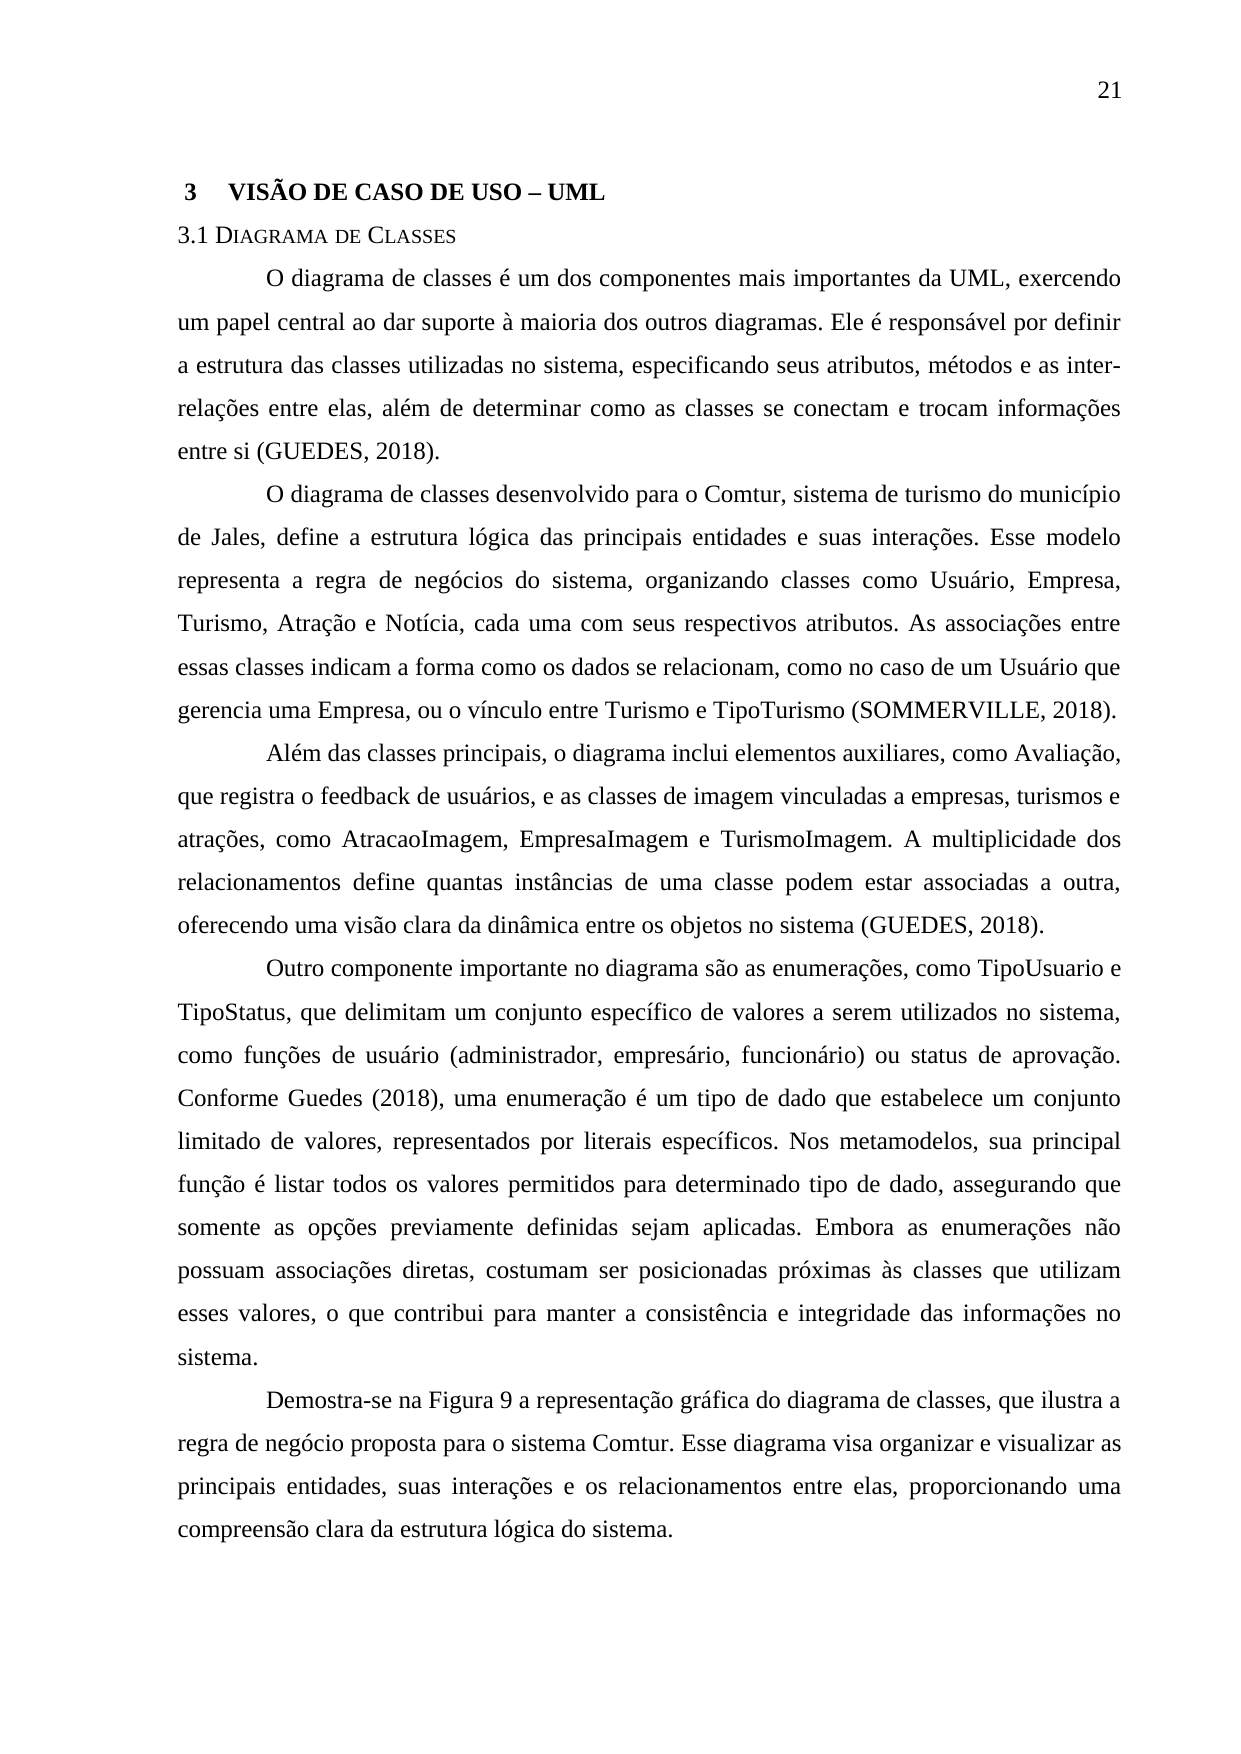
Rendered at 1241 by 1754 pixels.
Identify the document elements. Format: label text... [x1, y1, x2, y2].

text O diagrama de classes é um dos componentes mais importantes da UML, exercendo um papel central ao dar suporte à maioria dos outros diagramas. Ele é responsável por definir a estrutura das classes utilizadas no sistema, especificando seus atributos, métodos e as inter-relações entre elas, além de determinar como as classes se conectam e trocam informações entre si (GUEDES, 2018). [177, 263, 1122, 465]
subtitle 3.1 Diagrama de Classes [177, 220, 1122, 249]
text O diagrama de classes desenvolvido para o Comtur, sistema de turismo do município de Jales, define a estrutura lógica das principais entidades e suas interações. Esse modelo representa a regra de negócios do sistema, organizando classes como Usuário, Empresa, Turismo, Atração e Notícia, cada uma com seus respectivos atributos. As associações entre essas classes indicam a forma como os dados se relacionam, como no caso de um Usuário que gerencia uma Empresa, ou o vínculo entre Turismo e TipoTurismo (SOMMERVILLE, 2018). [177, 479, 1122, 723]
text Além das classes principais, o diagrama inclui elementos auxiliares, como Avaliação, que registra o feedback de usuários, e as classes de imagem vinculadas a empresas, turismos e atrações, como AtracaoImagem, EmpresaImagem e TurismoImagem. A multiplicidade dos relacionamentos define quantas instâncias de uma classe podem estar associadas a outra, oferecendo uma visão clara da dinâmica entre os objetos no sistema (GUEDES, 2018). [177, 738, 1122, 939]
text Outro componente importante no diagrama são as enumerações, como TipoUsuario e TipoStatus, que delimitam um conjunto específico de valores a serem utilizados no sistema, como funções de usuário (administrador, empresário, funcionário) ou status de aprovação. Conforme Guedes (2018), uma enumeração é um tipo de dado que estabelece um conjunto limitado de valores, representados por literais específicos. Nos metamodelos, sua principal função é listar todos os valores permitidos para determinado tipo de dado, assegurando que somente as opções previamente definidas sejam aplicadas. Embora as enumerações não possuam associações diretas, costumam ser posicionadas próximas às classes que utilizam esses valores, o que contribui para manter a consistência e integridade das informações no sistema. [177, 953, 1122, 1370]
text Demostra-se na Figura 9 a representação gráfica do diagrama de classes, que ilustra a regra de negócio proposta para o sistema Comtur. Esse diagrama visa organizar e visualizar as principais entidades, suas interações e os relacionamentos entre elas, proporcionando uma compreensão clara da estrutura lógica do sistema. [177, 1385, 1122, 1543]
subtitle VISÃO DE CASO DE USO – UML [184, 177, 1122, 206]
